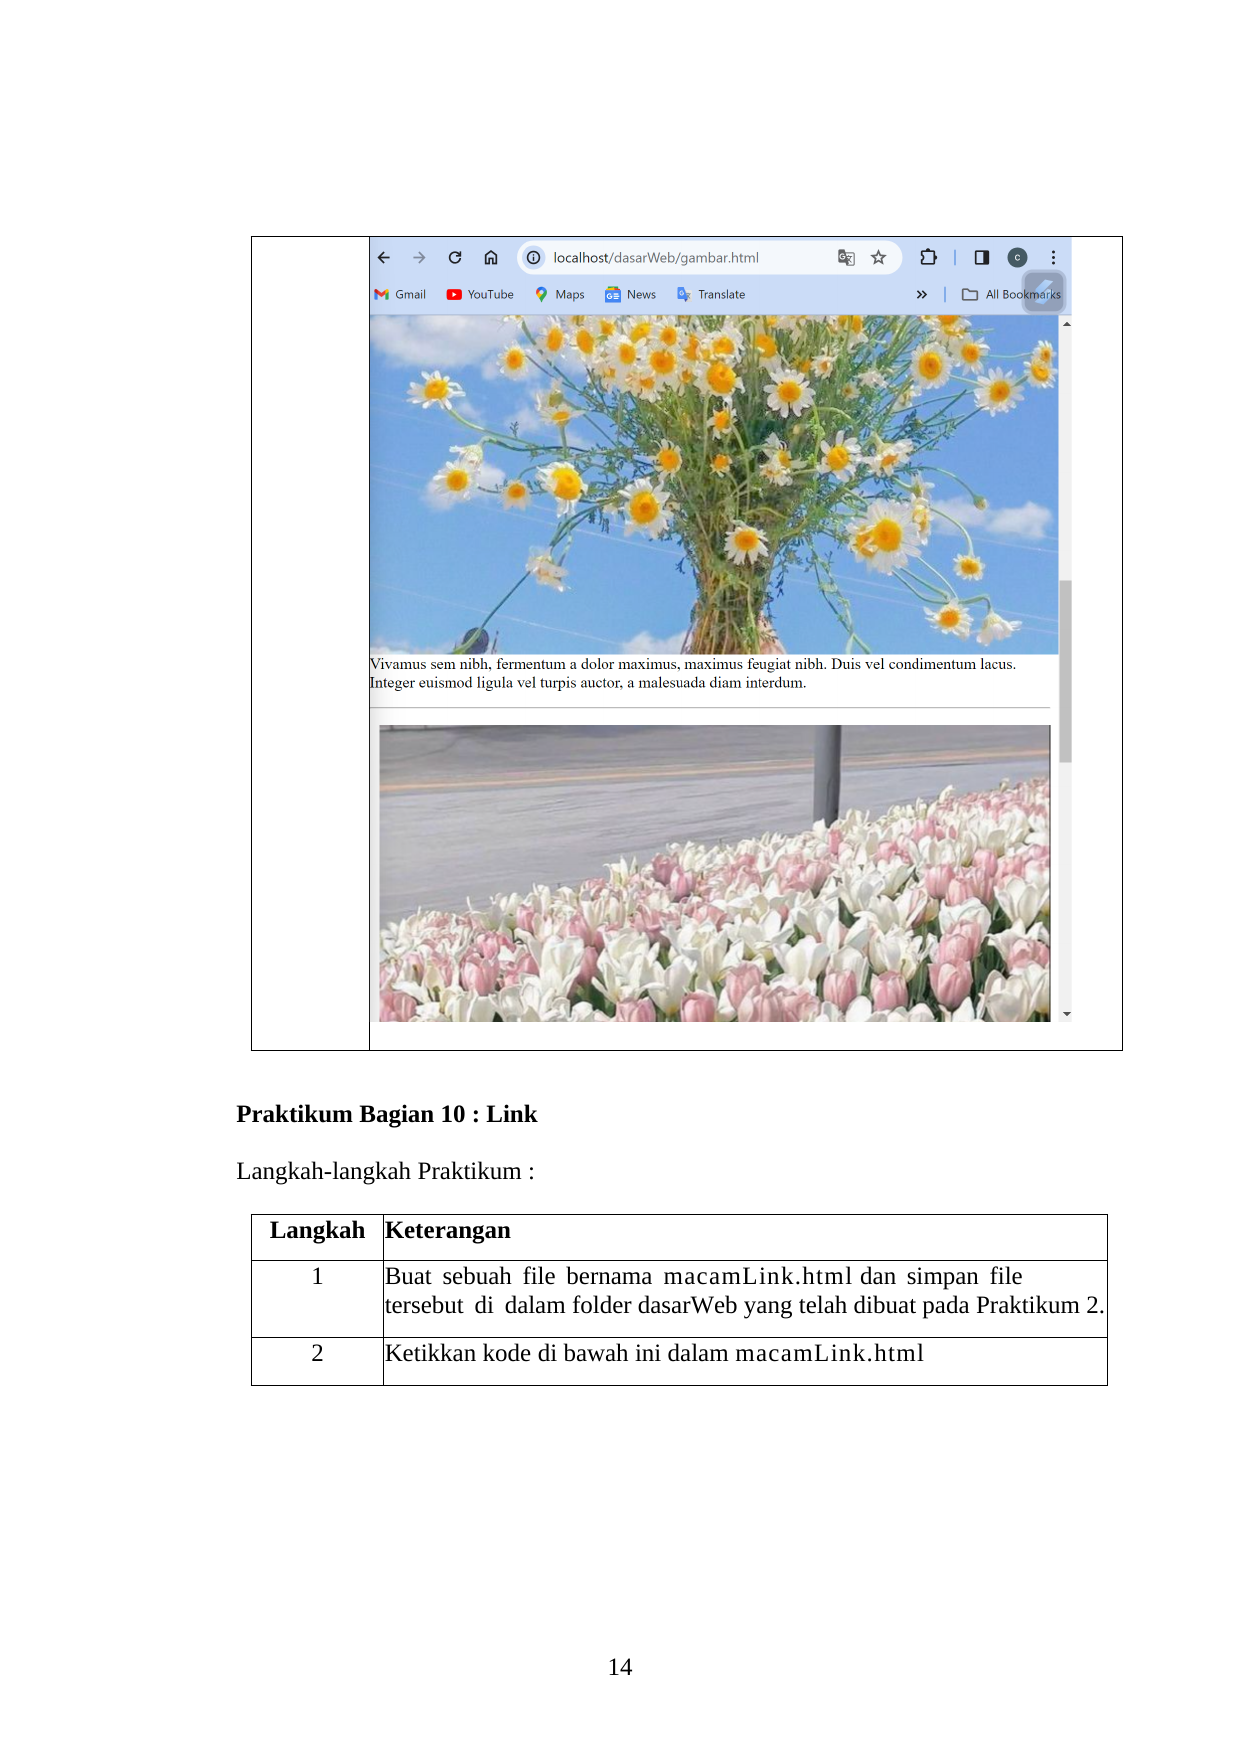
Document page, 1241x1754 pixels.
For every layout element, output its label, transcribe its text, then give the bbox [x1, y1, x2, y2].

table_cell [370, 237, 1122, 1050]
table_header Keterangan [384, 1215, 1107, 1260]
text Langkah-langkah Praktikum : [236, 1156, 1063, 1185]
table_cell 9 [252, 237, 369, 1050]
subtitle Praktikum Bagian 10 : Link [236, 1099, 1063, 1128]
picture [369, 237, 1072, 1022]
table_header Langkah [252, 1215, 383, 1260]
table_cell Buat sebuah file bernama macamLink.html dan simpan file tersebut di dalam folder dasarWeb yang telah dibuat pada Praktikum 2. [384, 1261, 1107, 1337]
table_cell 2 [252, 1338, 383, 1385]
table_cell Ketikkan kode di bawah ini dalam macamLink.html [384, 1338, 1107, 1385]
table_cell 1 [252, 1261, 383, 1337]
